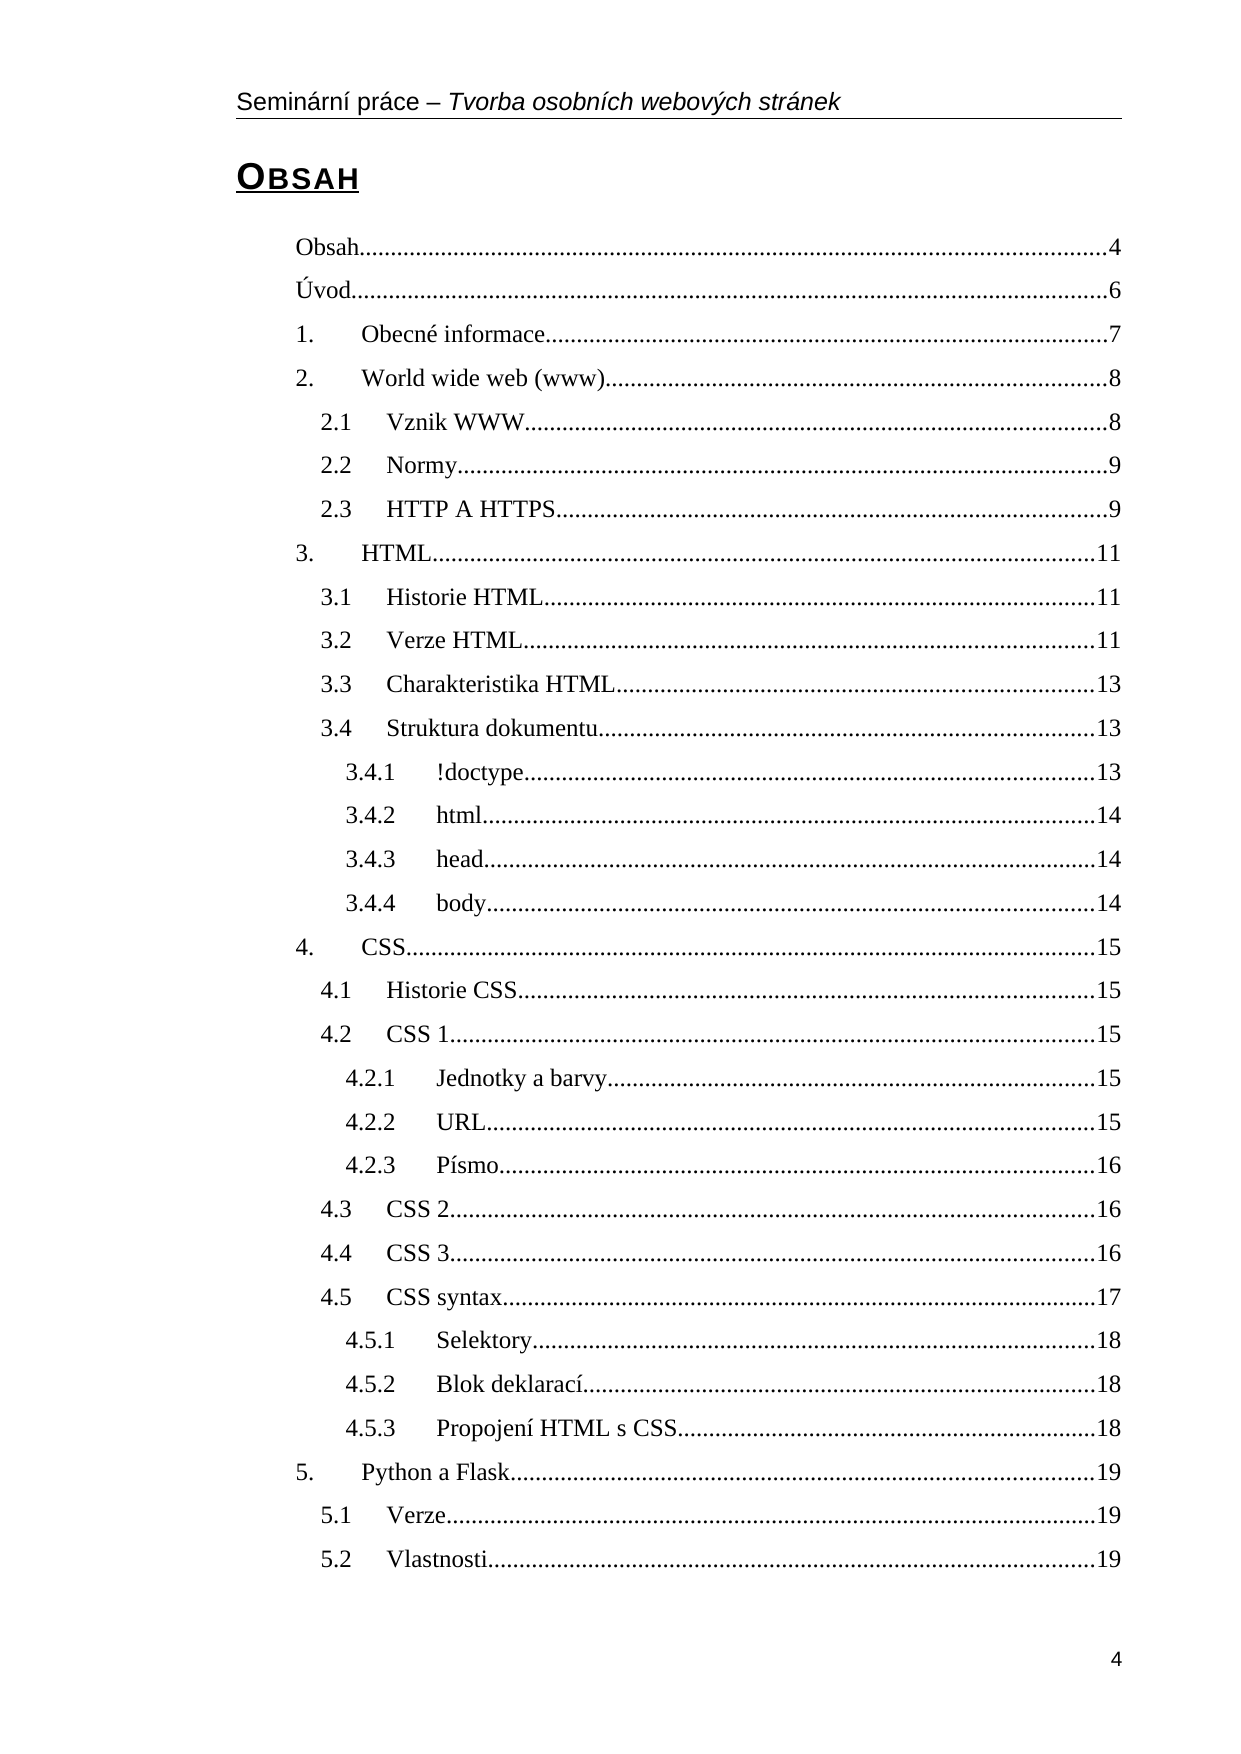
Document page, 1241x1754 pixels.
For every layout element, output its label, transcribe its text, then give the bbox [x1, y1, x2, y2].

text 4.5 CSS syntax 17 [261, 1275, 1122, 1312]
text 5. Python a Flask 19 [236, 1450, 1122, 1487]
text 4.2.3 Písmo 16 [286, 1144, 1122, 1181]
text 4. CSS 15 [236, 925, 1122, 962]
text 3.1 Historie HTML 11 [261, 575, 1122, 612]
text 3.3 Charakteristika HTML 13 [261, 662, 1122, 700]
subtitle Obsah [236, 154, 1122, 197]
text 4.2.2 URL 15 [286, 1100, 1122, 1137]
text 3.4 Struktura dokumentu 13 [261, 706, 1122, 744]
text 3.2 Verze HTML 11 [261, 619, 1122, 656]
text 4.2.1 Jednotky a barvy 15 [286, 1056, 1122, 1094]
text 4.5.3 Propojení HTML s CSS 18 [286, 1406, 1122, 1444]
text Obsah 4 [236, 225, 1122, 262]
text 3.4.1 !doctype 13 [286, 750, 1122, 787]
text 4.5.2 Blok deklarací 18 [286, 1362, 1122, 1400]
text 3.4.3 head 14 [286, 837, 1122, 875]
text 1. Obecné informace 7 [236, 312, 1122, 350]
text 4.3 CSS 2 16 [261, 1187, 1122, 1225]
text 2.3 HTTP A HTTPS 9 [261, 487, 1122, 525]
text 2.1 Vznik WWW 8 [261, 400, 1122, 437]
text 2. World wide web (www) 8 [236, 356, 1122, 394]
text 4.1 Historie CSS 15 [261, 969, 1122, 1006]
text 4.4 CSS 3 16 [261, 1231, 1122, 1269]
text Úvod 6 [236, 269, 1122, 306]
text 4.5.1 Selektory 18 [286, 1319, 1122, 1356]
text 3.4.4 body 14 [286, 881, 1122, 919]
text 3. HTML 11 [236, 531, 1122, 569]
text 5.2 Vlastnosti 19 [261, 1537, 1122, 1575]
text 3.4.2 html 14 [286, 794, 1122, 831]
text 2.2 Normy 9 [261, 444, 1122, 481]
text 5.1 Verze 19 [261, 1494, 1122, 1531]
text 4.2 CSS 1 15 [261, 1012, 1122, 1050]
